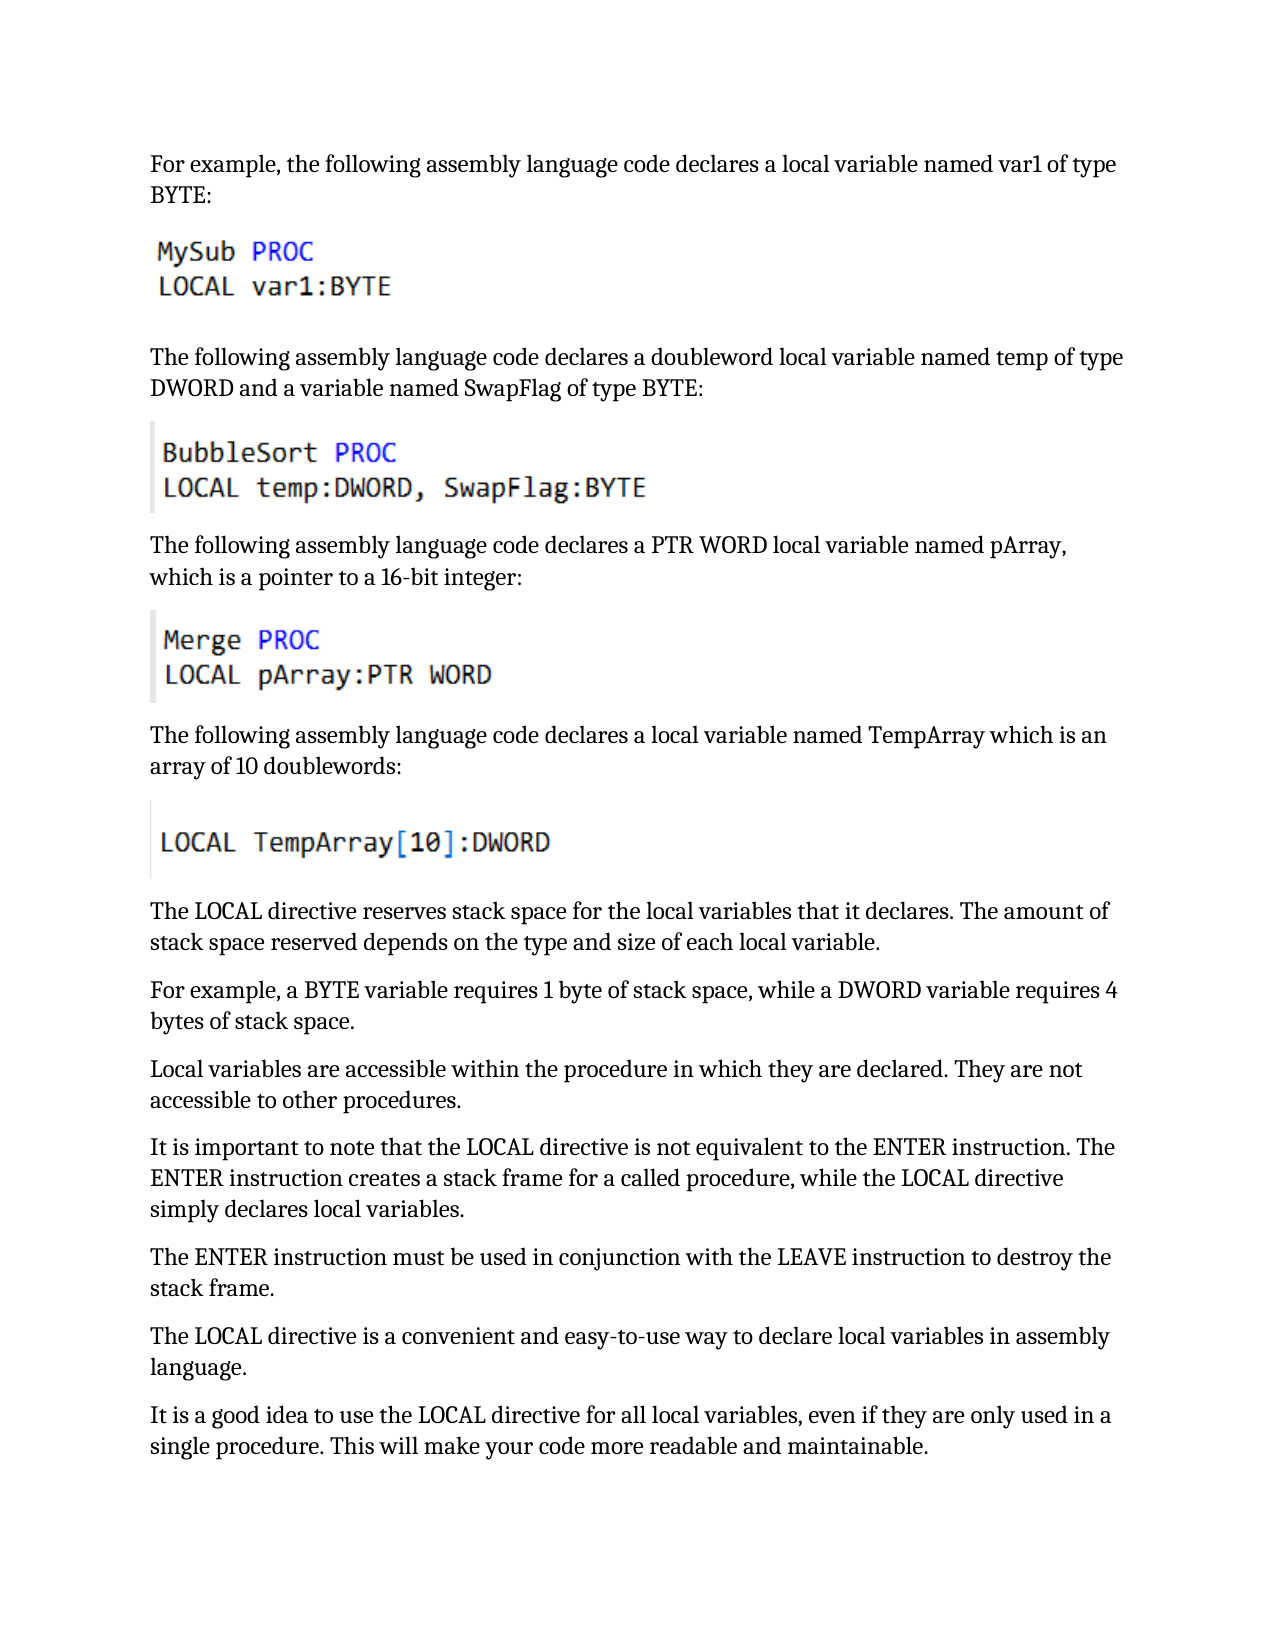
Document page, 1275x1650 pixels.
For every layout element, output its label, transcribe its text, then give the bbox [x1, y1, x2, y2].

text The following assembly language code declares a local variable named TempArray which is an array of 10 doublewords: [150, 721, 1125, 781]
text The following assembly language code declares a doubleword local variable named temp of type DWORD and a variable named SwapFlag of type BYTE: [150, 343, 1125, 403]
text The ENTER instruction must be used in conjunction with the LEAVE instruction to destroy the stack frame. [150, 1243, 1125, 1303]
text For example, a BYTE variable requires 1 byte of stack space, while a DWORD variable requires 4 bytes of stack space. [150, 976, 1125, 1036]
picture [150, 228, 593, 324]
text The following assembly language code declares a PTR WORD local variable named pArray, which is a pointer to a 16-bit integer: [150, 531, 1125, 591]
text It is a good idea to use the LOCAL directive for all local variables, even if they are only used in a single procedure. This will make your code more readable and maintainable. [150, 1401, 1125, 1460]
text It is important to note that the LOCAL directive is not equivalent to the ENTER instruction. The ENTER instruction creates a stack frame for a called procedure, while the LOCAL directive simply declares local variables. [150, 1133, 1125, 1224]
picture [150, 421, 779, 513]
picture [150, 800, 614, 879]
picture [150, 610, 594, 703]
text The LOCAL directive reserves stack space for the local variables that it declares. The amount of stack space reserved depends on the type and size of each local variable. [150, 897, 1125, 957]
text Local variables are accessible within the procedure in which they are declared. They are not accessible to other procedures. [150, 1054, 1125, 1114]
text The LOCAL directive is a convenient and easy-to-use way to declare local variables in assembly language. [150, 1322, 1125, 1382]
text For example, the following assembly language code declares a local variable named var1 of type BYTE: [150, 150, 1125, 210]
